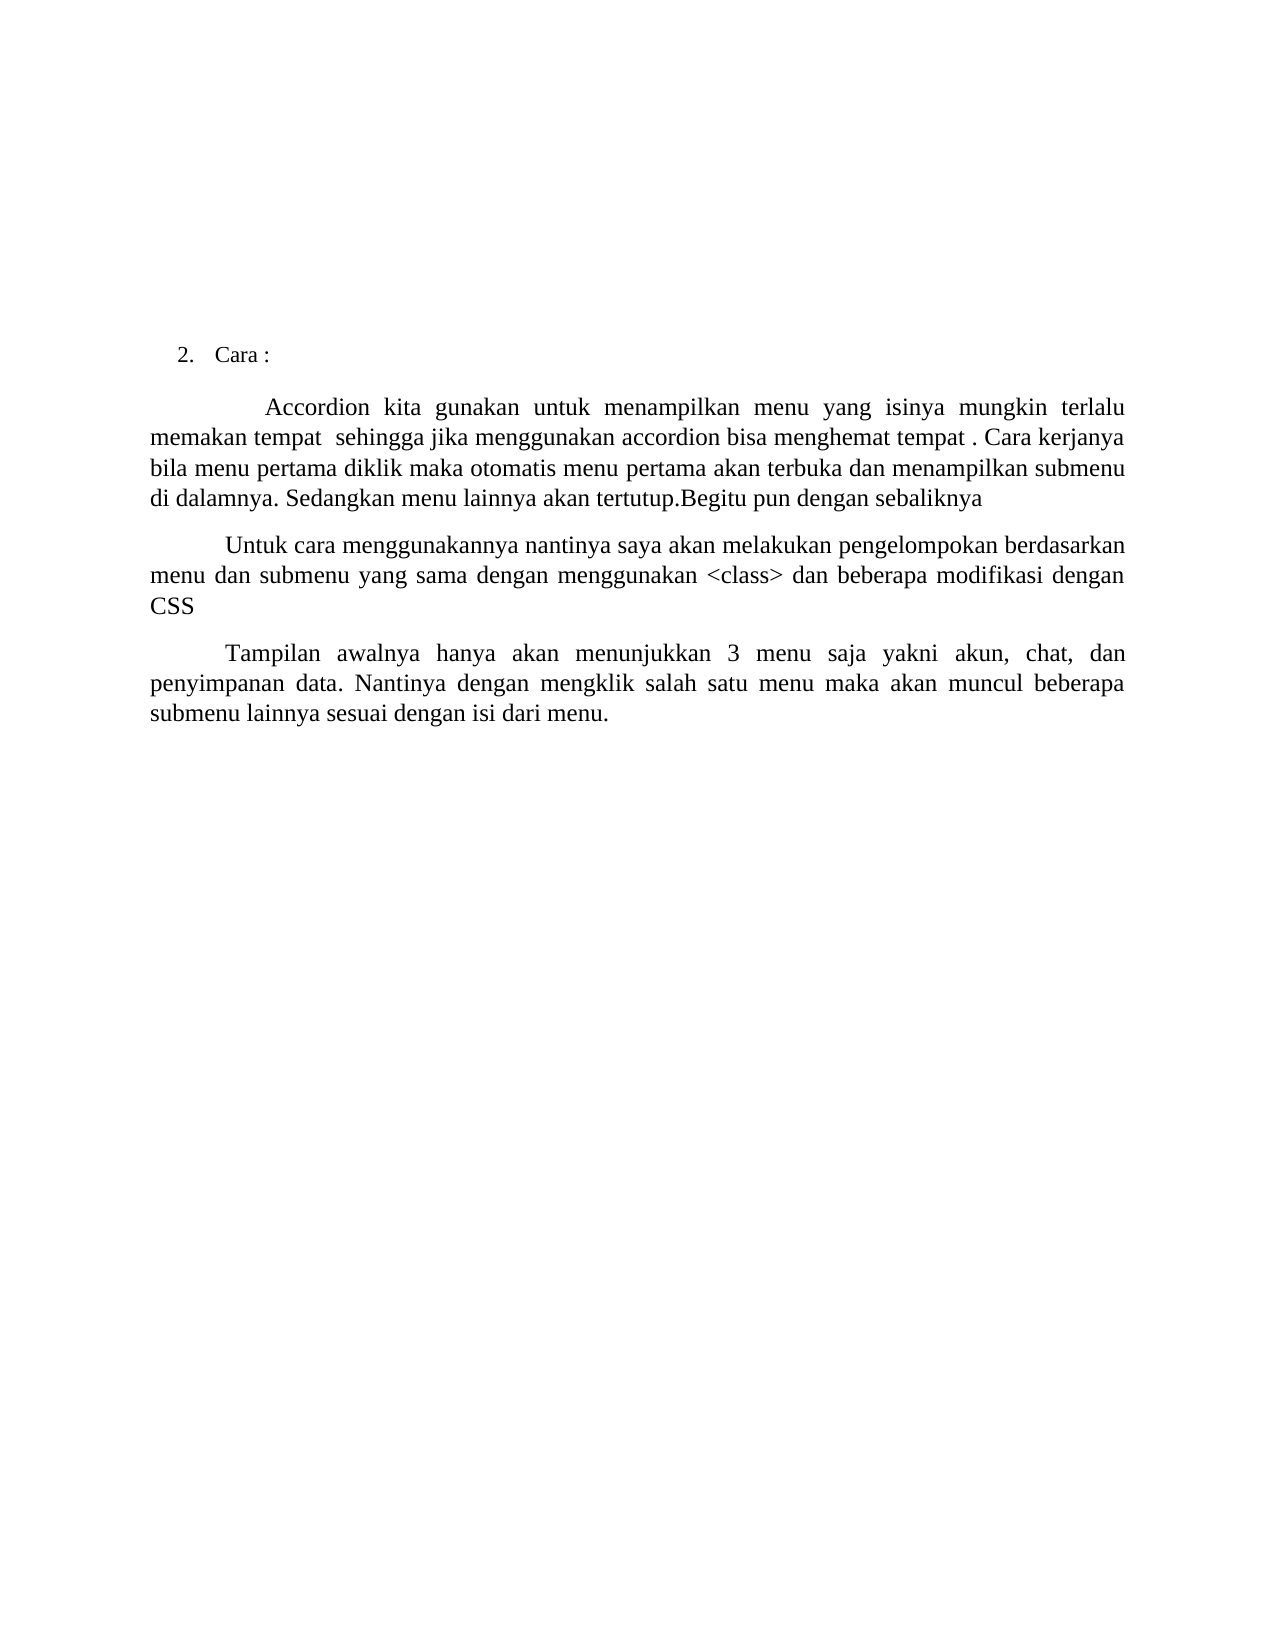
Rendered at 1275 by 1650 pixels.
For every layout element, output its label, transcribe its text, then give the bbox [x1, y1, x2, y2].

text Accordion kita gunakan untuk menampilkan menu yang isinya mungkin terlalu memakan tempat sehingga jika menggunakan accordion bisa menghemat tempat . Cara kerjanya bila menu pertama diklik maka otomatis menu pertama akan terbuka dan menampilkan submenu di dalamnya. Sedangkan menu lainnya akan tertutup.Begitu pun dengan sebaliknya [150, 392, 1126, 512]
list Cara : [177, 341, 1137, 367]
text Tampilan awalnya hanya akan menunjukkan 3 menu saja yakni akun, chat, dan penyimpanan data. Nantinya dengan mengklik salah satu menu maka akan muncul beberapa submenu lainnya sesuai dengan isi dari menu. [150, 638, 1126, 727]
text Untuk cara menggunakannya nantinya saya akan melakukan pengelompokan berdasarkan menu dan submenu yang sama dengan menggunakan <class> dan beberapa modifikasi dengan CSS [150, 530, 1126, 619]
